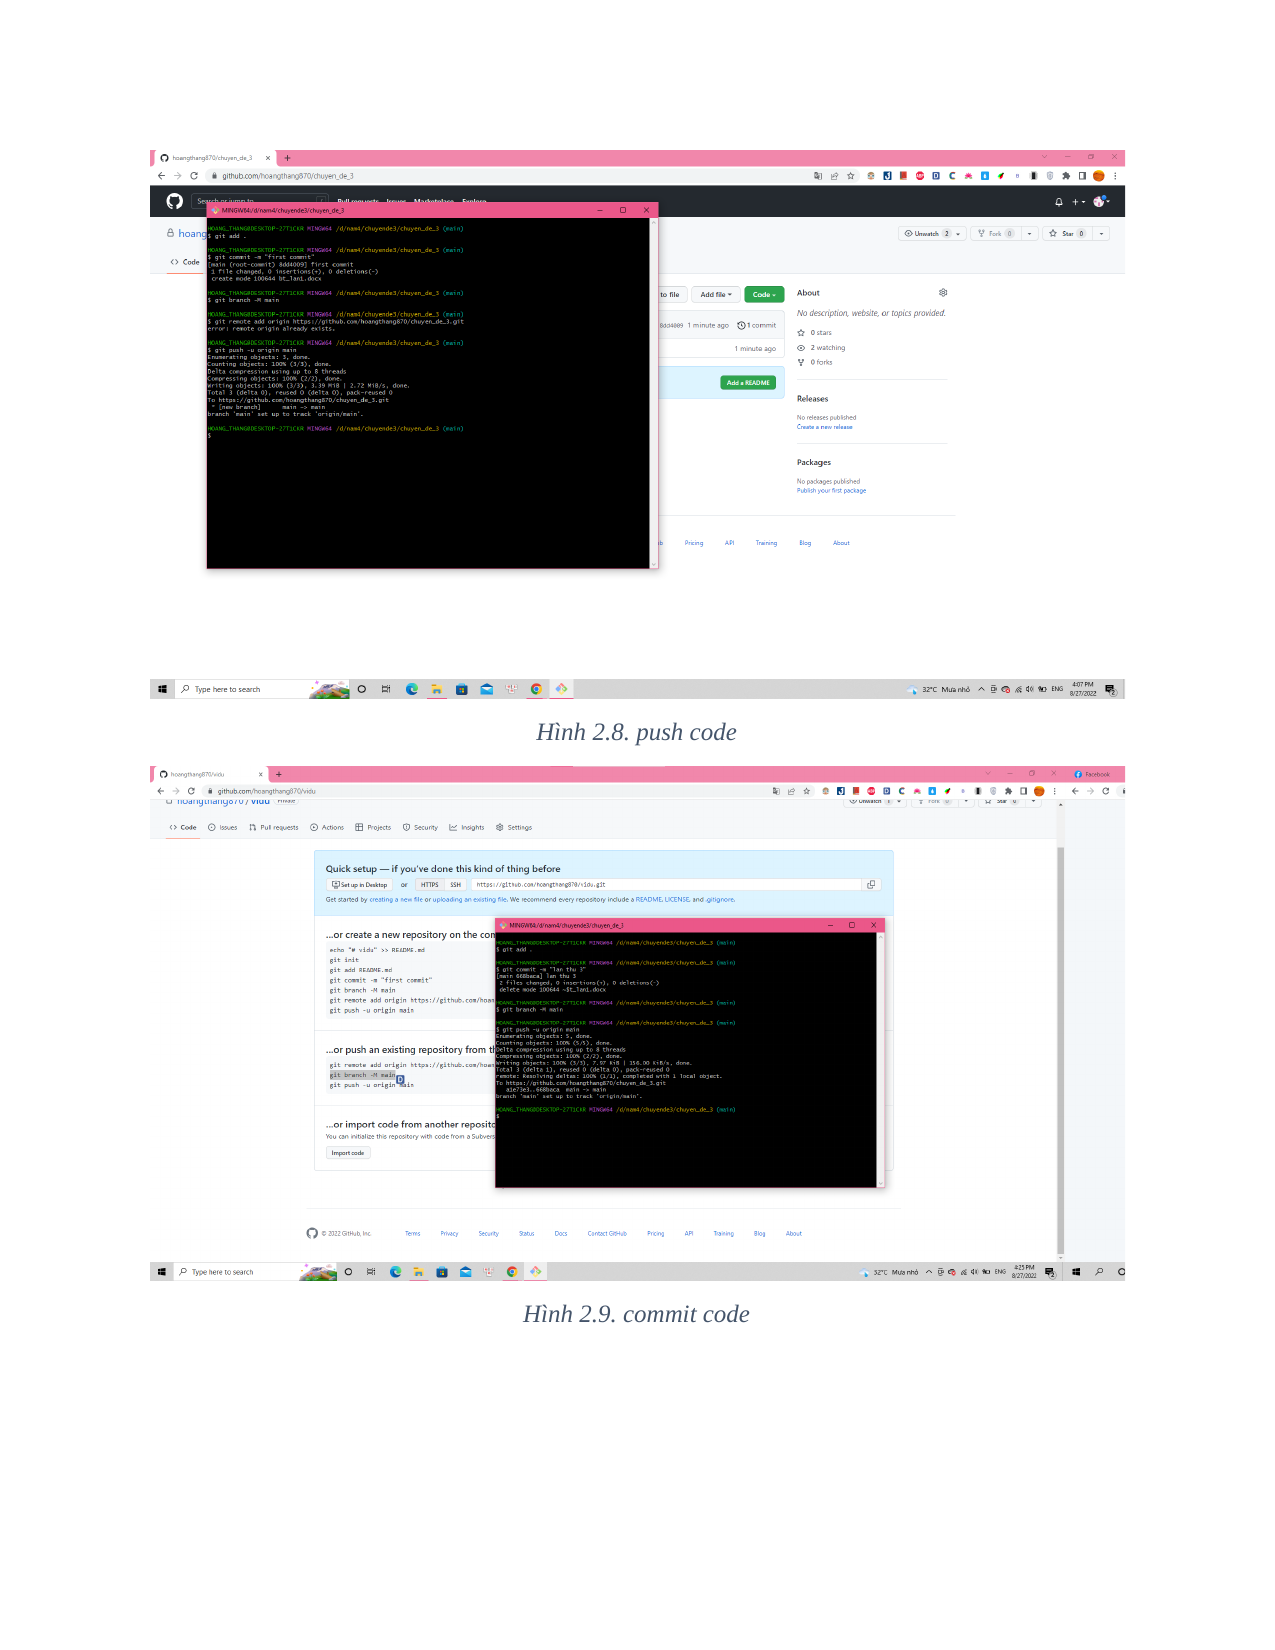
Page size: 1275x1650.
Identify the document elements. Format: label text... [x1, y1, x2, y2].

picture [150, 766, 1125, 1281]
picture [150, 150, 1125, 699]
